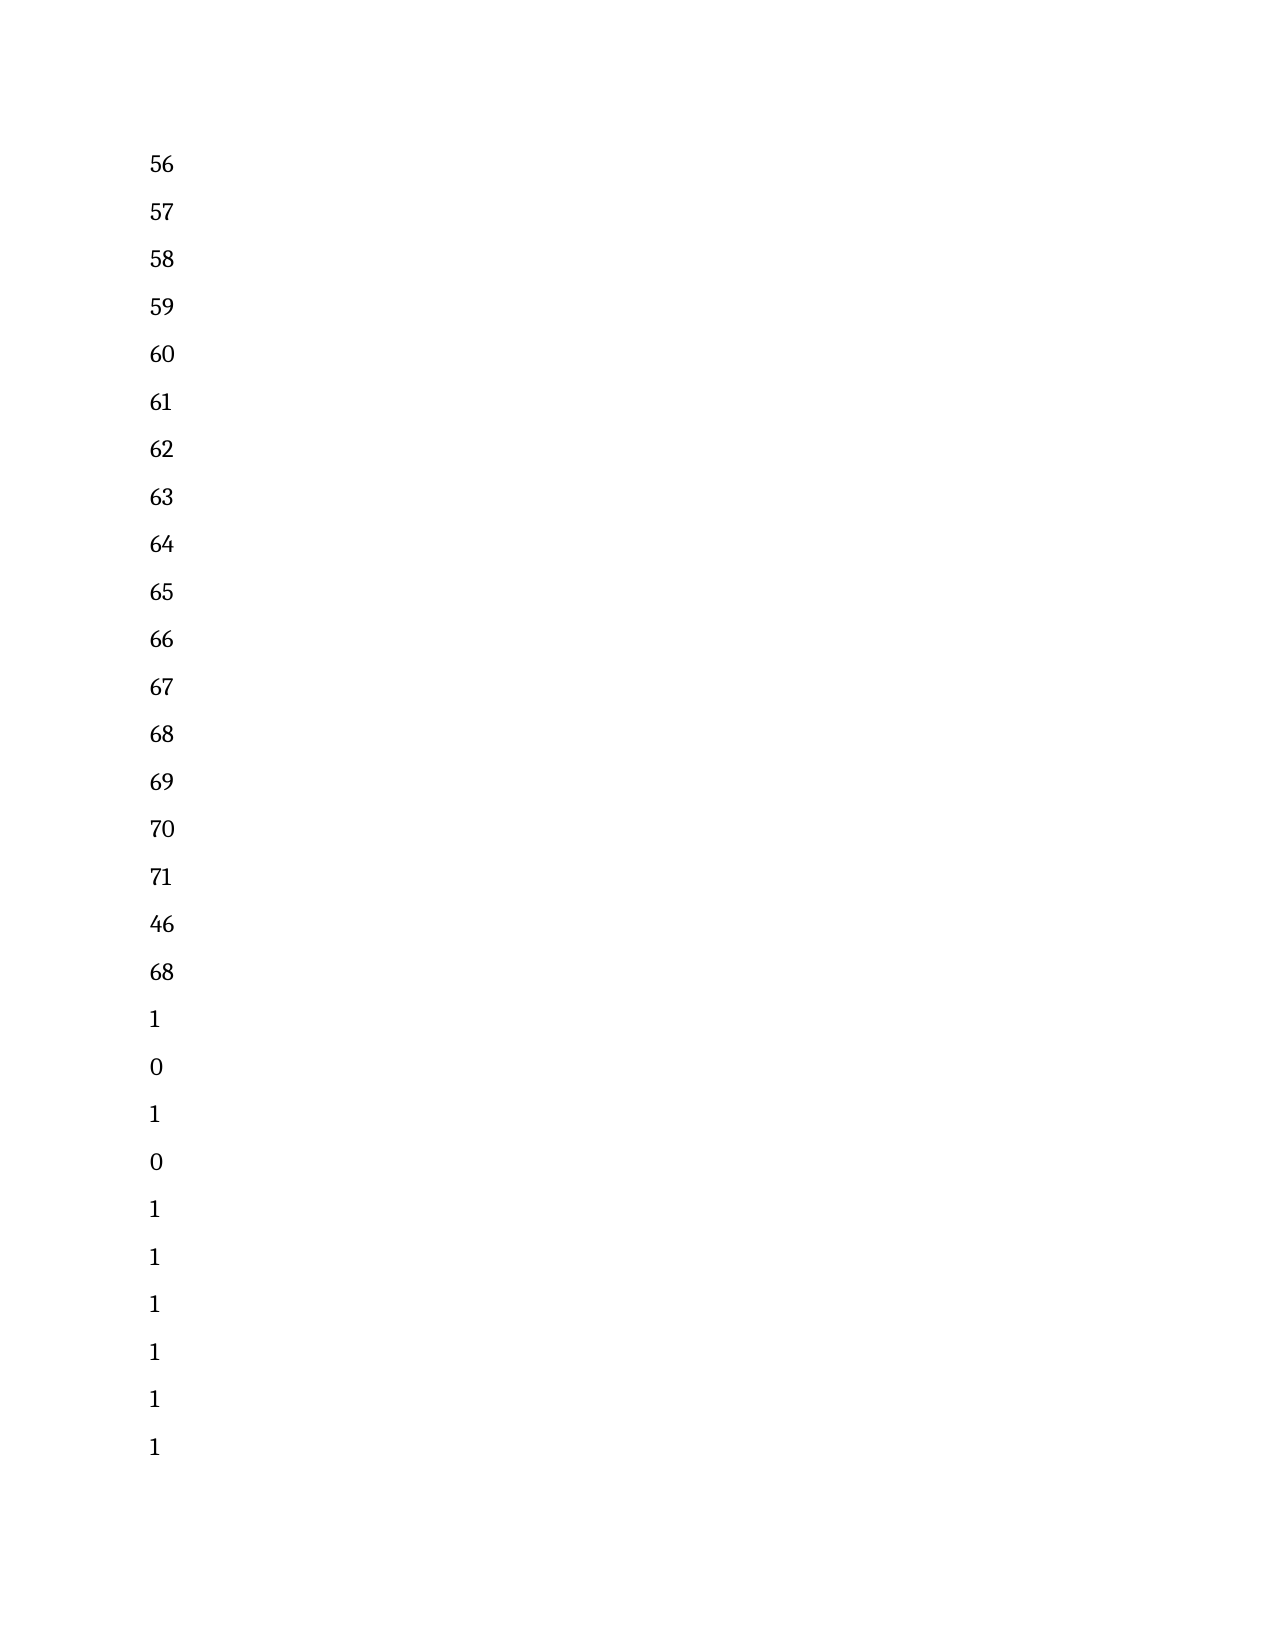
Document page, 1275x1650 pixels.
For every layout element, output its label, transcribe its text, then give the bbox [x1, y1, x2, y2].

text 63 [150, 482, 1125, 511]
text 71 [150, 862, 1125, 891]
text 62 [150, 435, 1125, 464]
text 57 [150, 197, 1125, 226]
text 1 [150, 1242, 1125, 1271]
text 56 [150, 150, 1125, 179]
text 1 [150, 1195, 1125, 1224]
text 66 [150, 625, 1125, 654]
text 1 [150, 1385, 1125, 1414]
text 60 [150, 340, 1125, 369]
text 46 [150, 910, 1125, 939]
text 68 [150, 720, 1125, 749]
text 1 [150, 1005, 1125, 1034]
text 70 [150, 815, 1125, 844]
text 0 [150, 1052, 1125, 1081]
text 68 [150, 957, 1125, 986]
text 64 [150, 530, 1125, 559]
text 1 [150, 1337, 1125, 1366]
text 61 [150, 387, 1125, 416]
text 69 [150, 767, 1125, 796]
text 0 [150, 1147, 1125, 1176]
text 1 [150, 1432, 1125, 1461]
text 59 [150, 292, 1125, 321]
text 1 [150, 1290, 1125, 1319]
text 1 [150, 1100, 1125, 1129]
text 67 [150, 672, 1125, 701]
text 65 [150, 577, 1125, 606]
text 58 [150, 245, 1125, 274]
